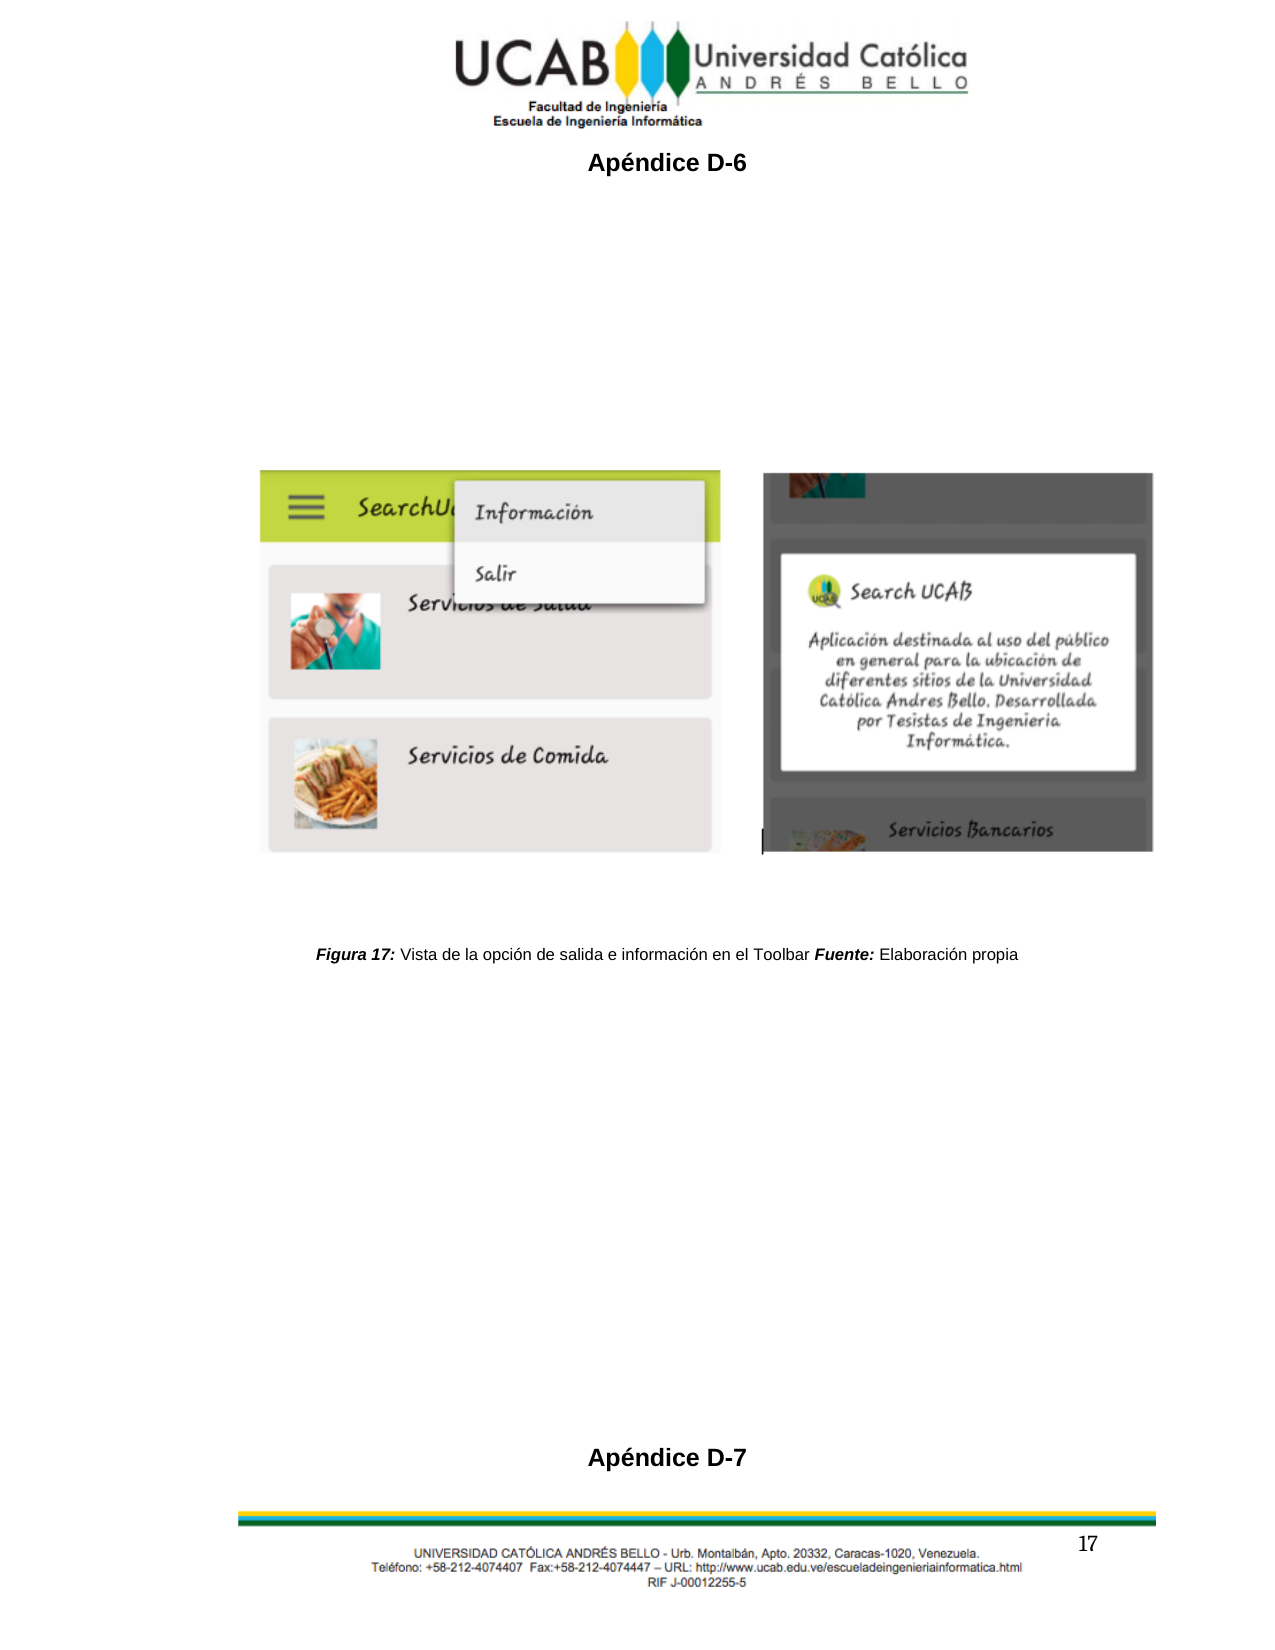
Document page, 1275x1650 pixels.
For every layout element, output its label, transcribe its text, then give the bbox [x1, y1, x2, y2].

text Figura 17: Vista de la opción de salida e información en el Toolbar Fuente: Elaboración propia [236, 945, 1098, 964]
picture [236, 447, 1181, 882]
subtitle Apéndice D-6 [236, 148, 1098, 176]
picture [236, 1508, 1156, 1595]
picture [414, 0, 1033, 144]
subtitle Apéndice D-7 [236, 1443, 1098, 1471]
